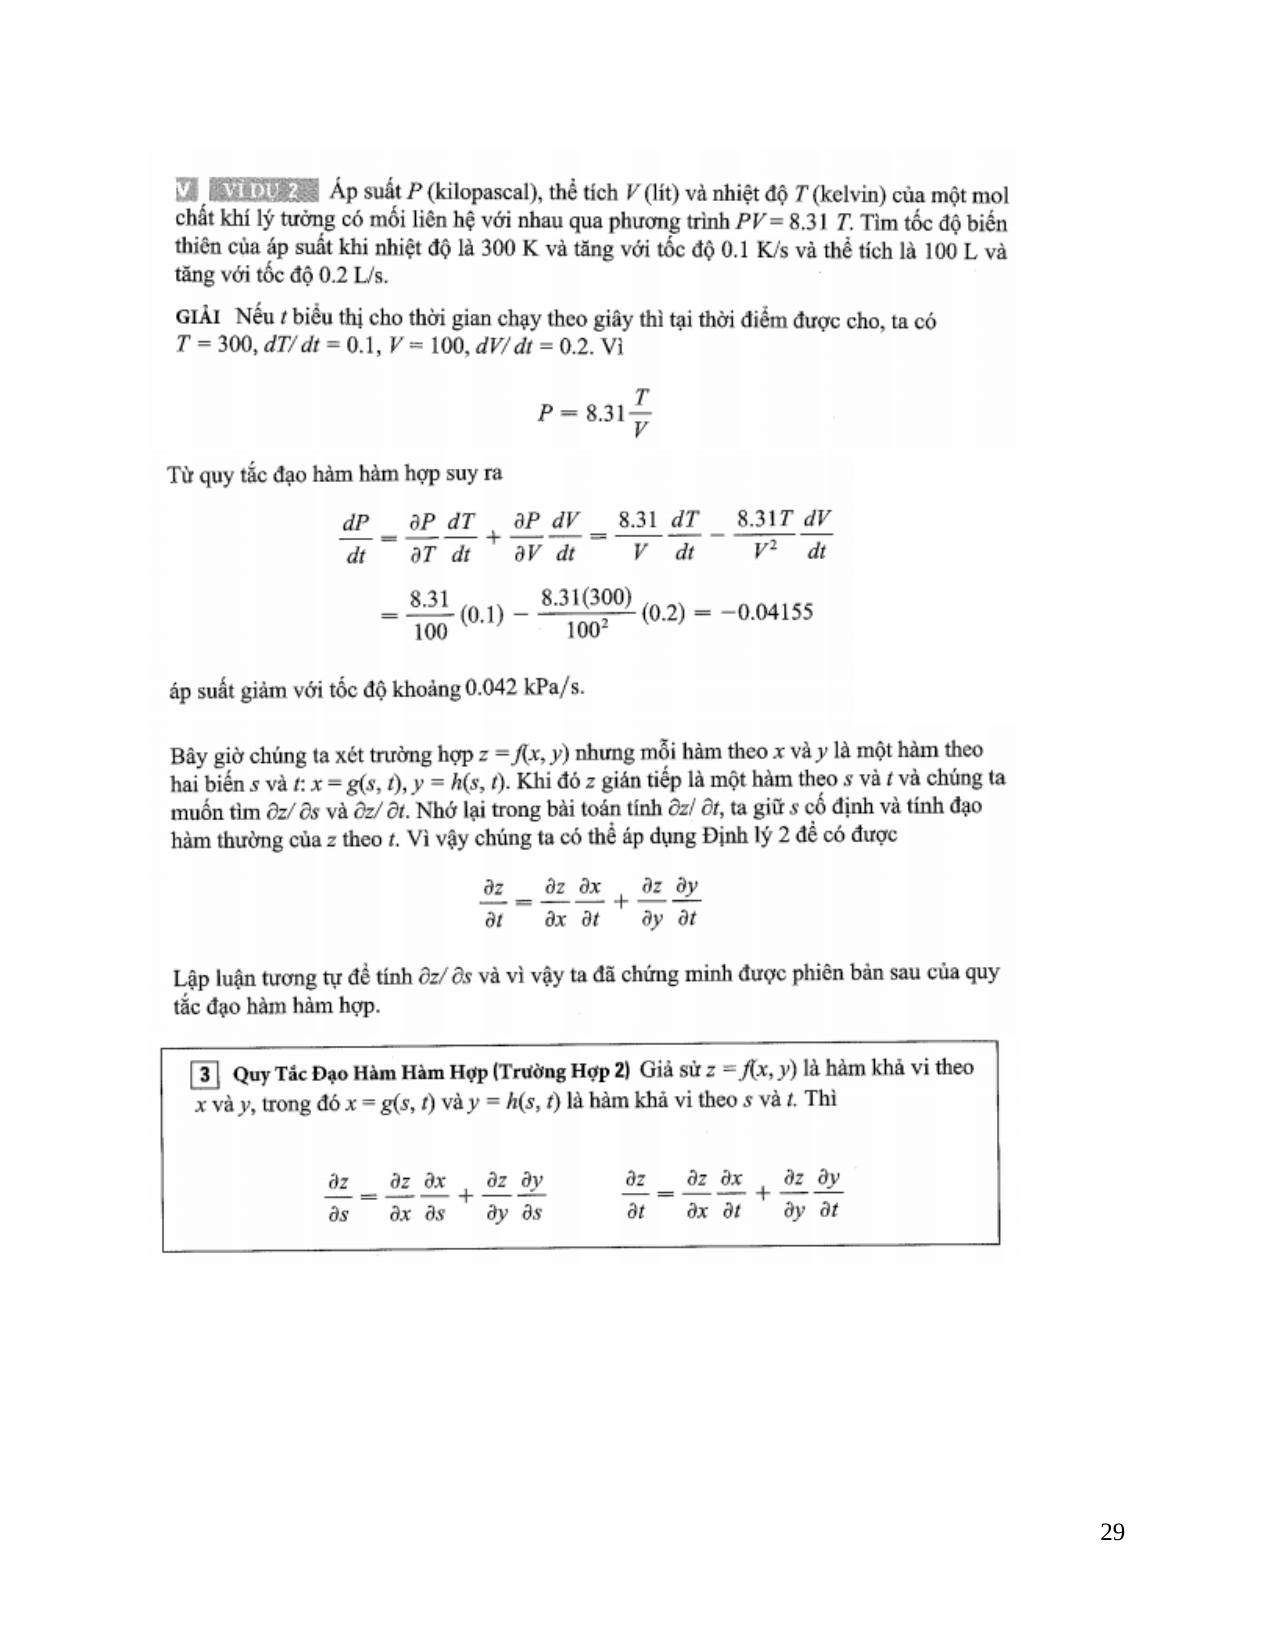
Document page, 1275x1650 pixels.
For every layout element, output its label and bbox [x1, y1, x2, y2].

picture [150, 150, 1035, 1264]
